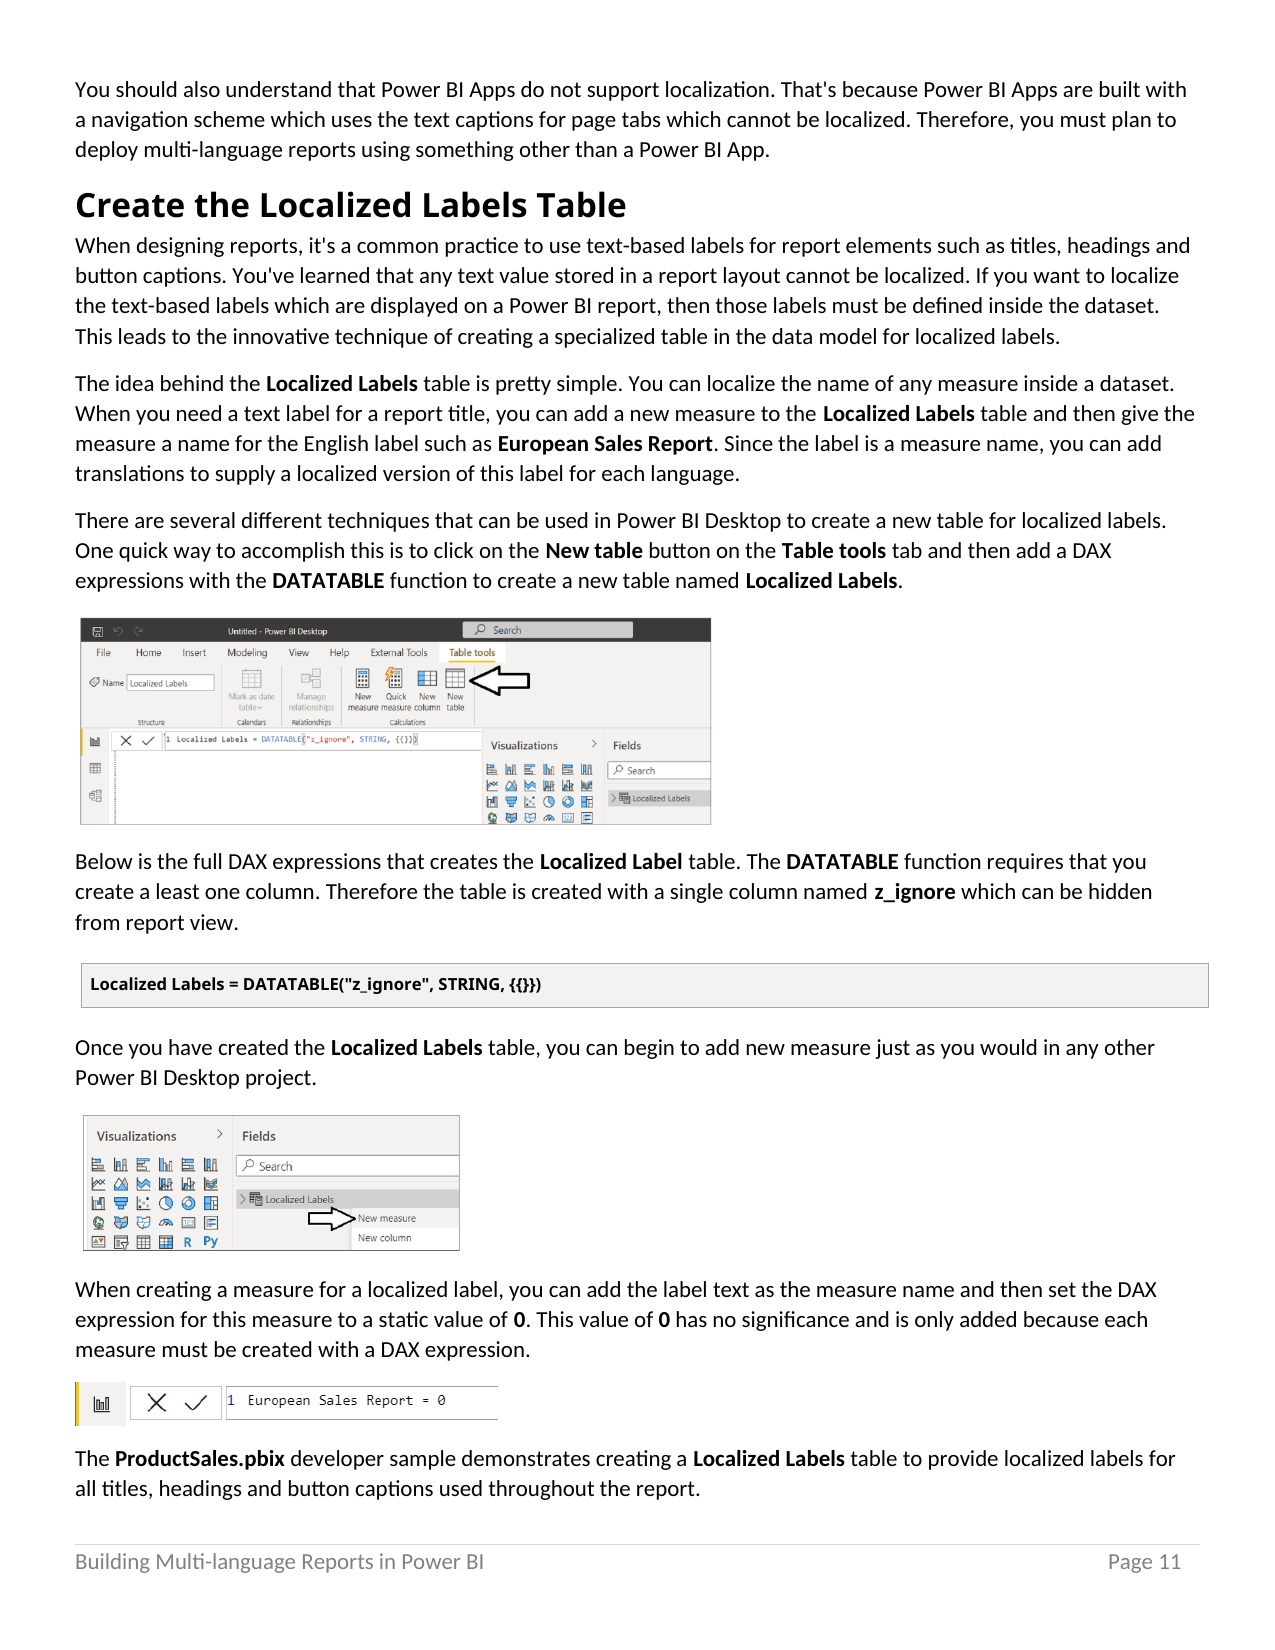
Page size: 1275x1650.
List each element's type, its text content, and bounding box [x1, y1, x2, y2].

text Once you have created the Localized Labels table, you can begin to add new measure just as you would in any other Power BI Desktop project. [75, 1033, 1200, 1091]
text The ProductSales.pbix developer sample demonstrates creating a Localized Labels table to provide localized labels for all titles, headings and button captions used throughout the report. [75, 1444, 1200, 1502]
subtitle Create the Localized Labels Table [75, 182, 1200, 228]
text When creating a measure for a localized label, you can add the label text as the measure name and then set the DAX expression for this measure to a static value of 0. This value of 0 has no significance and is only added because each measure must be created with a DAX expression. [75, 1275, 1200, 1363]
list Localized Labels = DATATABLE("z_ignore", STRING, {{}}) [82, 964, 1208, 1007]
text When designing reports, it's a common practice to use text-based labels for report elements such as titles, headings and button captions. You've learned that any text value stored in a report layout cannot be localized. If you want to localize the text-based labels which are displayed on a Power BI report, then those labels must be defined inside the dataset. This leads to the innovative technique of creating a specialized table in the data model for localized labels. [75, 231, 1200, 350]
text There are several different techniques that can be used in Power BI Desktop to create a new table for localized labels. One quick way to accomplish this is to click on the New table button on the Table tools tab and then add a DAX expressions with the DATATABLE function to create a new table named Localized Labels. [75, 506, 1200, 595]
text The idea behind the Localized Labels table is pretty simple. You can localize the name of any measure inside a dataset. When you need a text label for a report title, you can add a new measure to the Localized Labels table and then give the measure a name for the English label such as European Sales Report. Since the label is a measure name, you can add translations to supply a localized version of this label for each language. [75, 369, 1200, 487]
picture [75, 1109, 464, 1256]
text Below is the full DAX expressions that creates the Localized Label table. The DATATABLE function requires that you create a least one column. Therefore the table is created with a single column named z_ignore which can be hidden from report view. [75, 847, 1200, 936]
picture [75, 1382, 498, 1426]
text You should also understand that Power BI Apps do not support localization. That's because Power BI Apps are built with a navigation scheme which uses the text captions for page tabs which cannot be localized. Therefore, you must plan to deploy multi-language reports using something other than a Power BI App. [75, 75, 1200, 163]
picture [75, 613, 715, 829]
